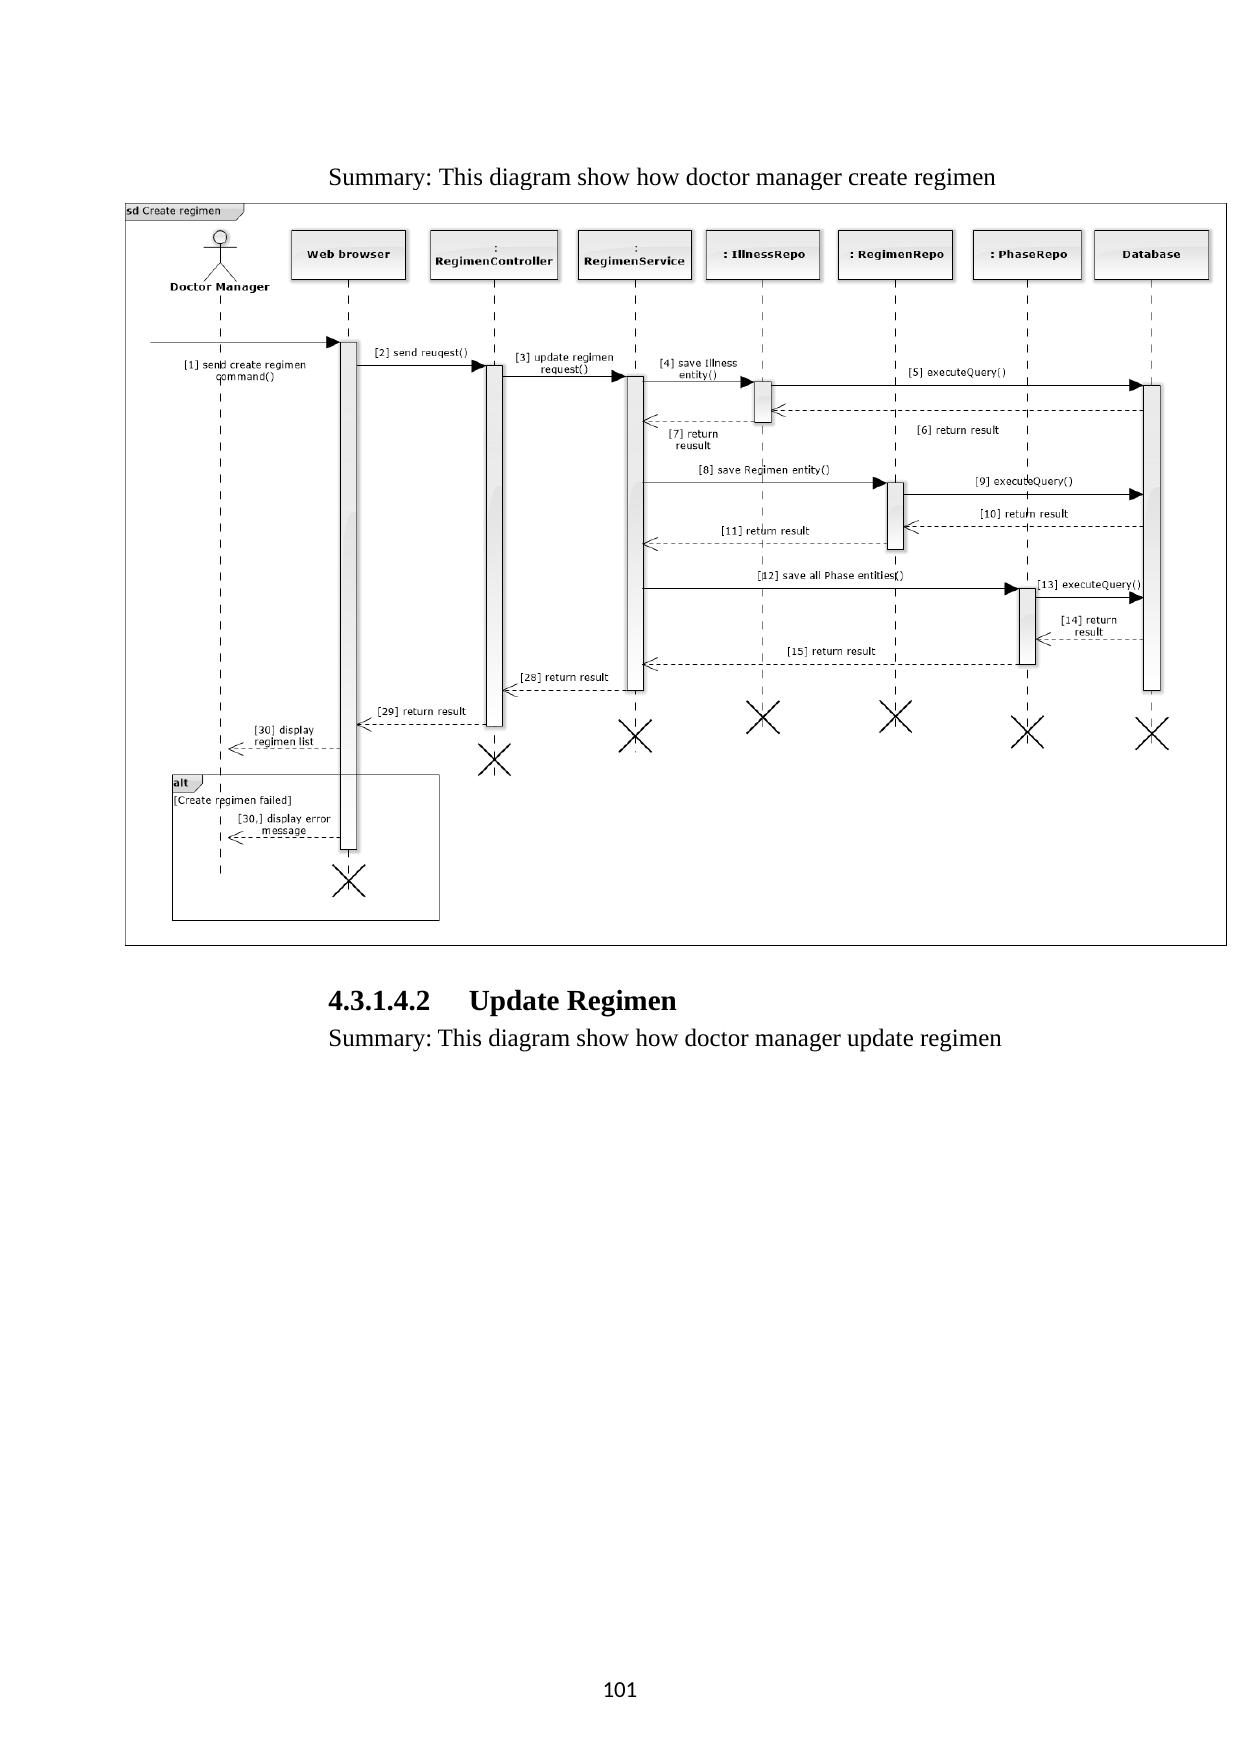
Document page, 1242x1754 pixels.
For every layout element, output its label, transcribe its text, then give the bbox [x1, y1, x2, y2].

subtitle Update Regimen [328, 983, 1146, 1016]
picture [112, 190, 1238, 958]
text Summary: This diagram show how doctor manager create regimen [328, 162, 1146, 190]
text Summary: This diagram show how doctor manager update regimen [328, 1023, 1146, 1051]
